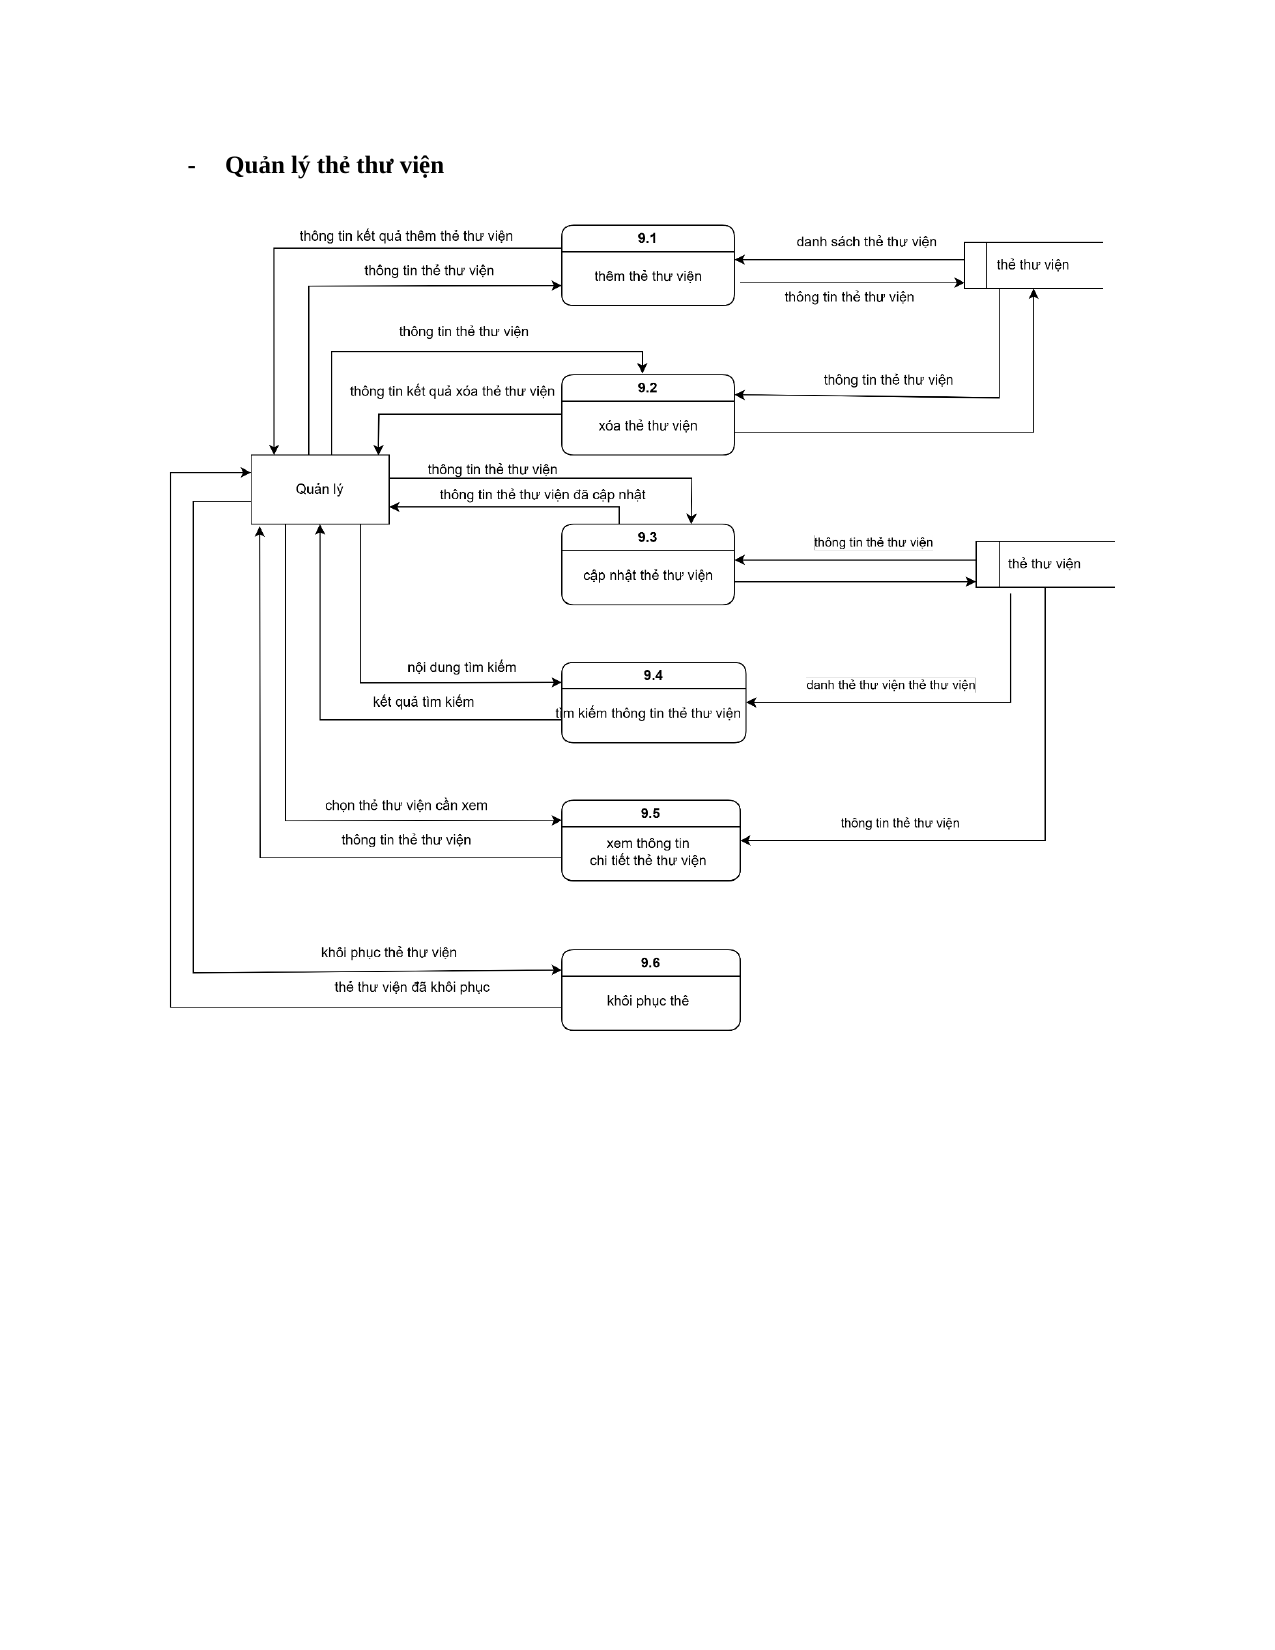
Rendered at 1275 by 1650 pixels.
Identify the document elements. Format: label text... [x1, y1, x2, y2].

picture [150, 207, 1125, 1042]
list Quản lý thẻ thư viện [187, 150, 1125, 179]
